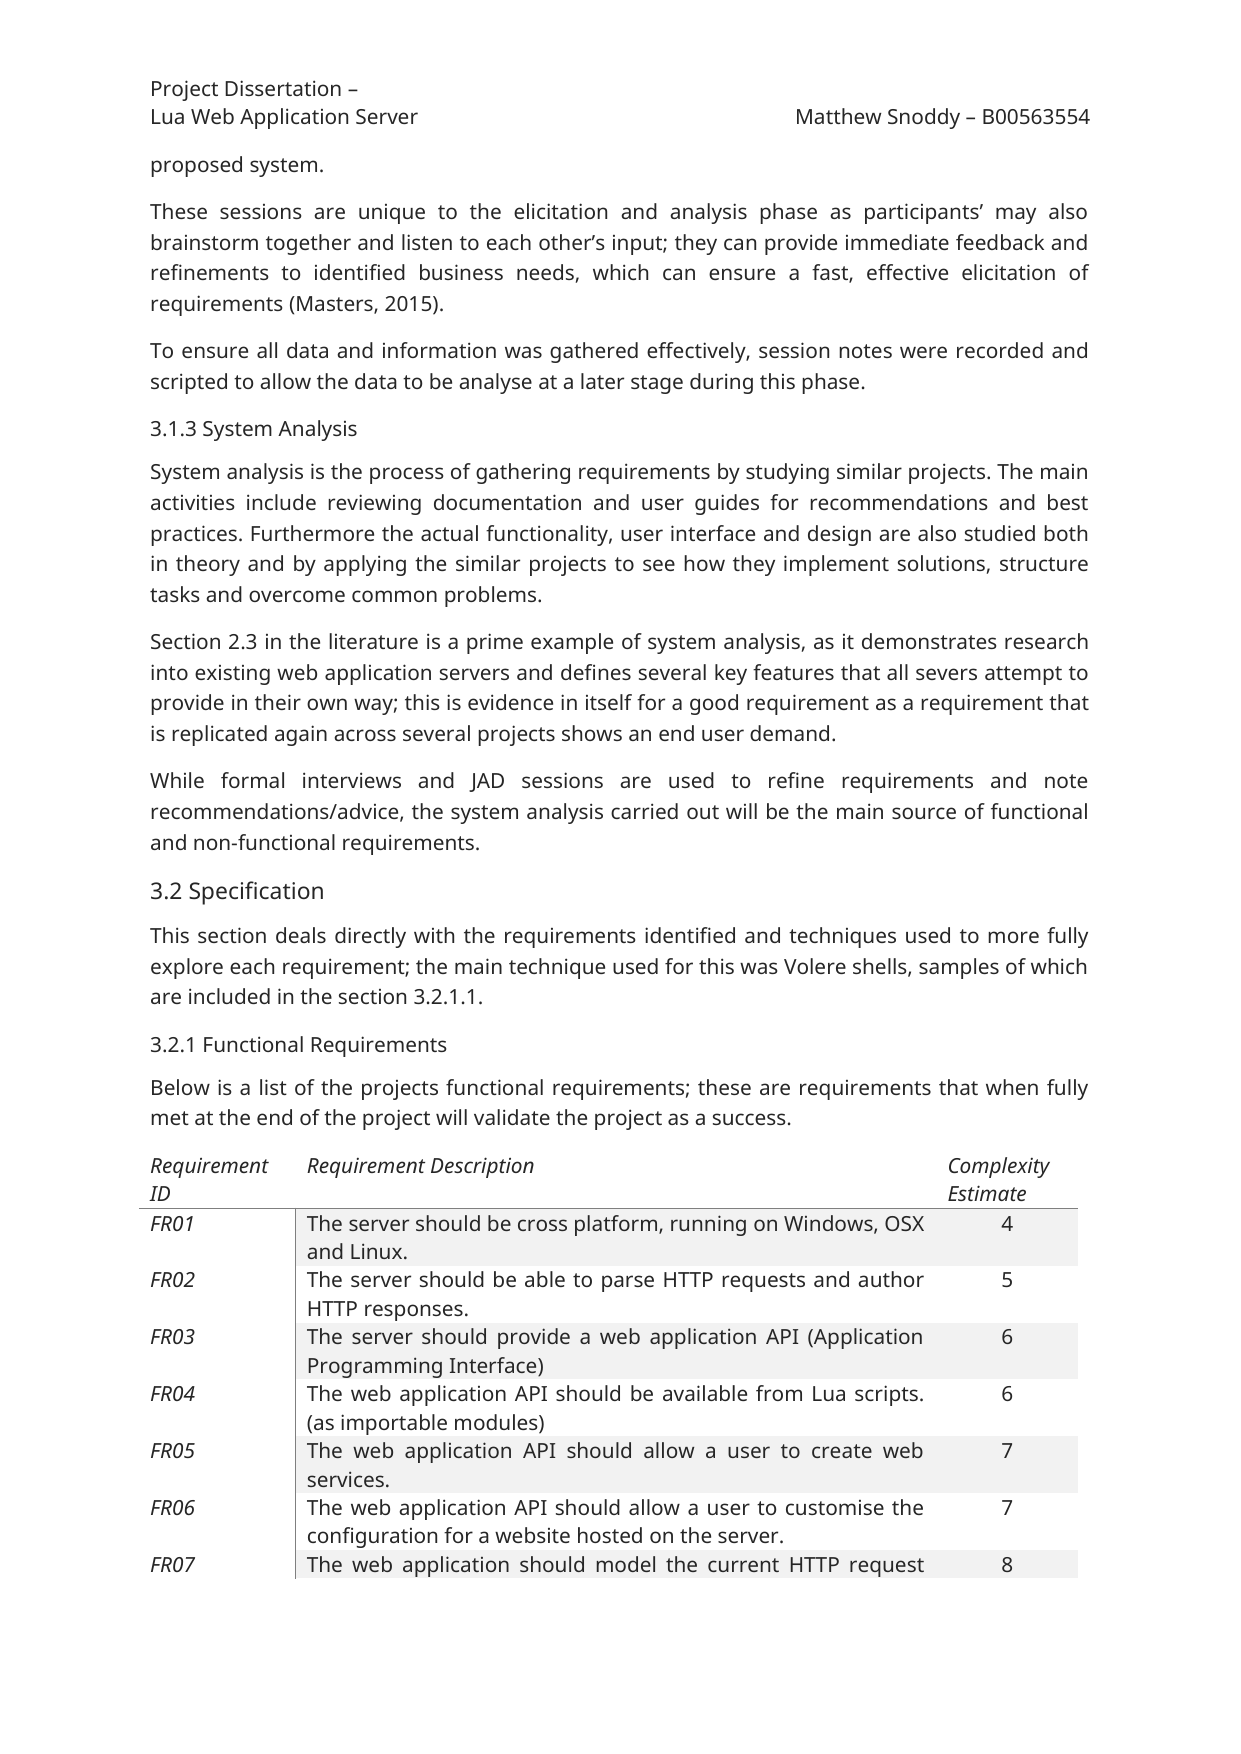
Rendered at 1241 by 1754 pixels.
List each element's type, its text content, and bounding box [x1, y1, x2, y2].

text These sessions are unique to the elicitation and analysis phase as participants’ may also brainstorm together and listen to each other’s input; they can provide immediate feedback and refinements to identified business needs, which can ensure a fast, effective elicitation of requirements . [150, 197, 1090, 318]
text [150, 150, 1090, 178]
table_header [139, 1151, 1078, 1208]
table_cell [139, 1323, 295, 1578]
subtitle 3.1.3 System Analysis [150, 414, 1090, 443]
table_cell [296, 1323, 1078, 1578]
text Below is a list of the projects functional requirements; these are requirements that when fully met at the end of the project will validate the project as a success. [150, 1073, 1090, 1132]
text While formal interviews and JAD sessions are used to refine requirements and note recommendations/advice, the system analysis carried out will be the main source of functional and non-functional requirements. [150, 766, 1090, 856]
text To ensure all data and information was gathered effectively, session notes were recorded and scripted to allow the data to be analyse at a later stage during this phase. [150, 336, 1090, 396]
text Section 2.3 in the literature is a prime example of system analysis, as it demonstrates research into existing web application servers and defines several key features that all severs attempt to provide in their own way; this is evidence in itself for a good requirement as a requirement that is replicated again across several projects shows an end user demand. [150, 627, 1090, 748]
text This section deals directly with the requirements identified and techniques used to more fully explore each requirement; the main technique used for this was Volere shells, samples of which are included in the section 3.2.1.1. [150, 921, 1090, 1011]
text System analysis is the process of gathering requirements by studying similar projects. The main activities include reviewing documentation and user guides for recommendations and best practices. Furthermore the actual functionality, user interface and design are also studied both in theory and by applying the similar projects to see how they implement solutions, structure tasks and overcome common problems. [150, 457, 1090, 608]
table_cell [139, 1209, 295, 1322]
subtitle 3.2.1 Functional Requirements [150, 1030, 1090, 1058]
subtitle 3.2 Specification [150, 875, 1090, 906]
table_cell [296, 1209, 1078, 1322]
